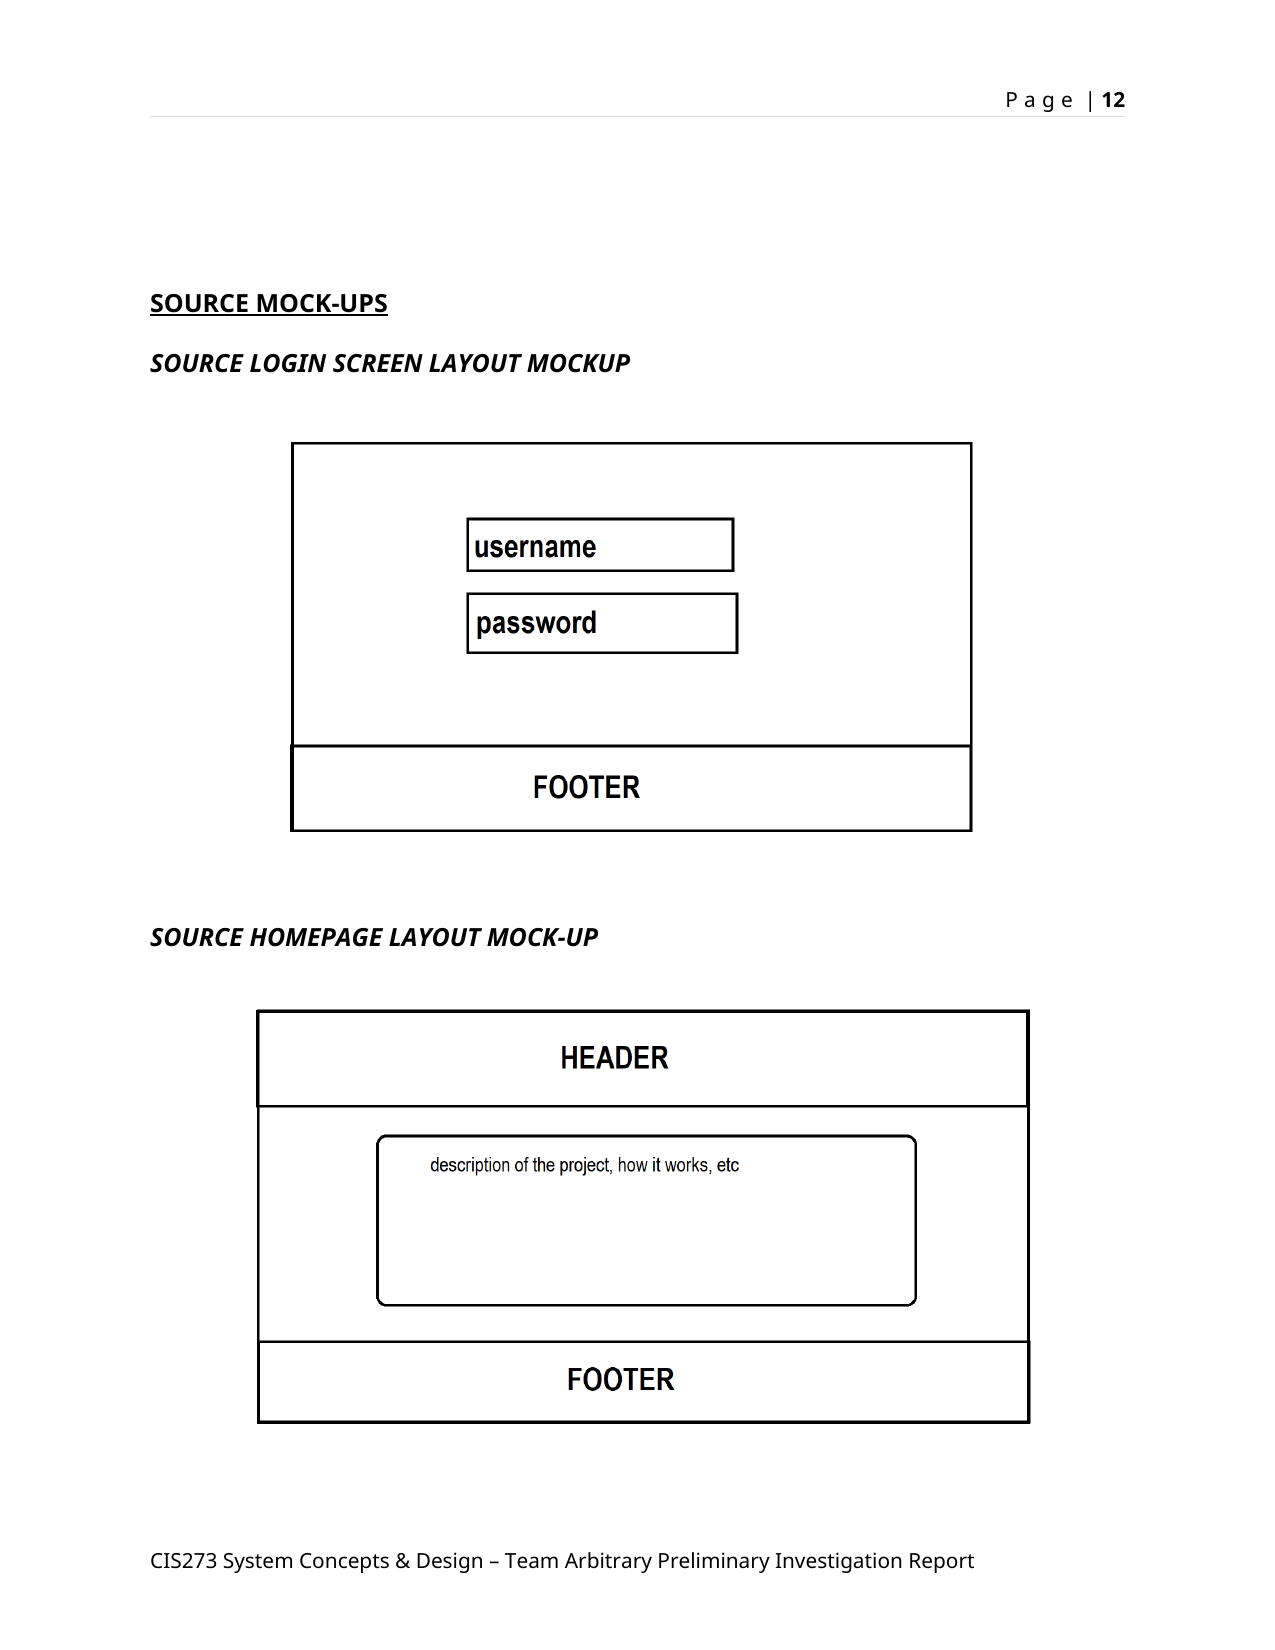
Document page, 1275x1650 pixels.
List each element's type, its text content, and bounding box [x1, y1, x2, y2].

picture [150, 979, 1125, 1469]
text SOURCE HOMEPAGE LAYOUT MOCK-UP [150, 920, 1125, 954]
picture [150, 405, 1125, 896]
text SOURCE MOCK-UPS [150, 286, 1125, 320]
text SOURCE LOGIN SCREEN LAYOUT MOCKUP [150, 346, 1125, 380]
